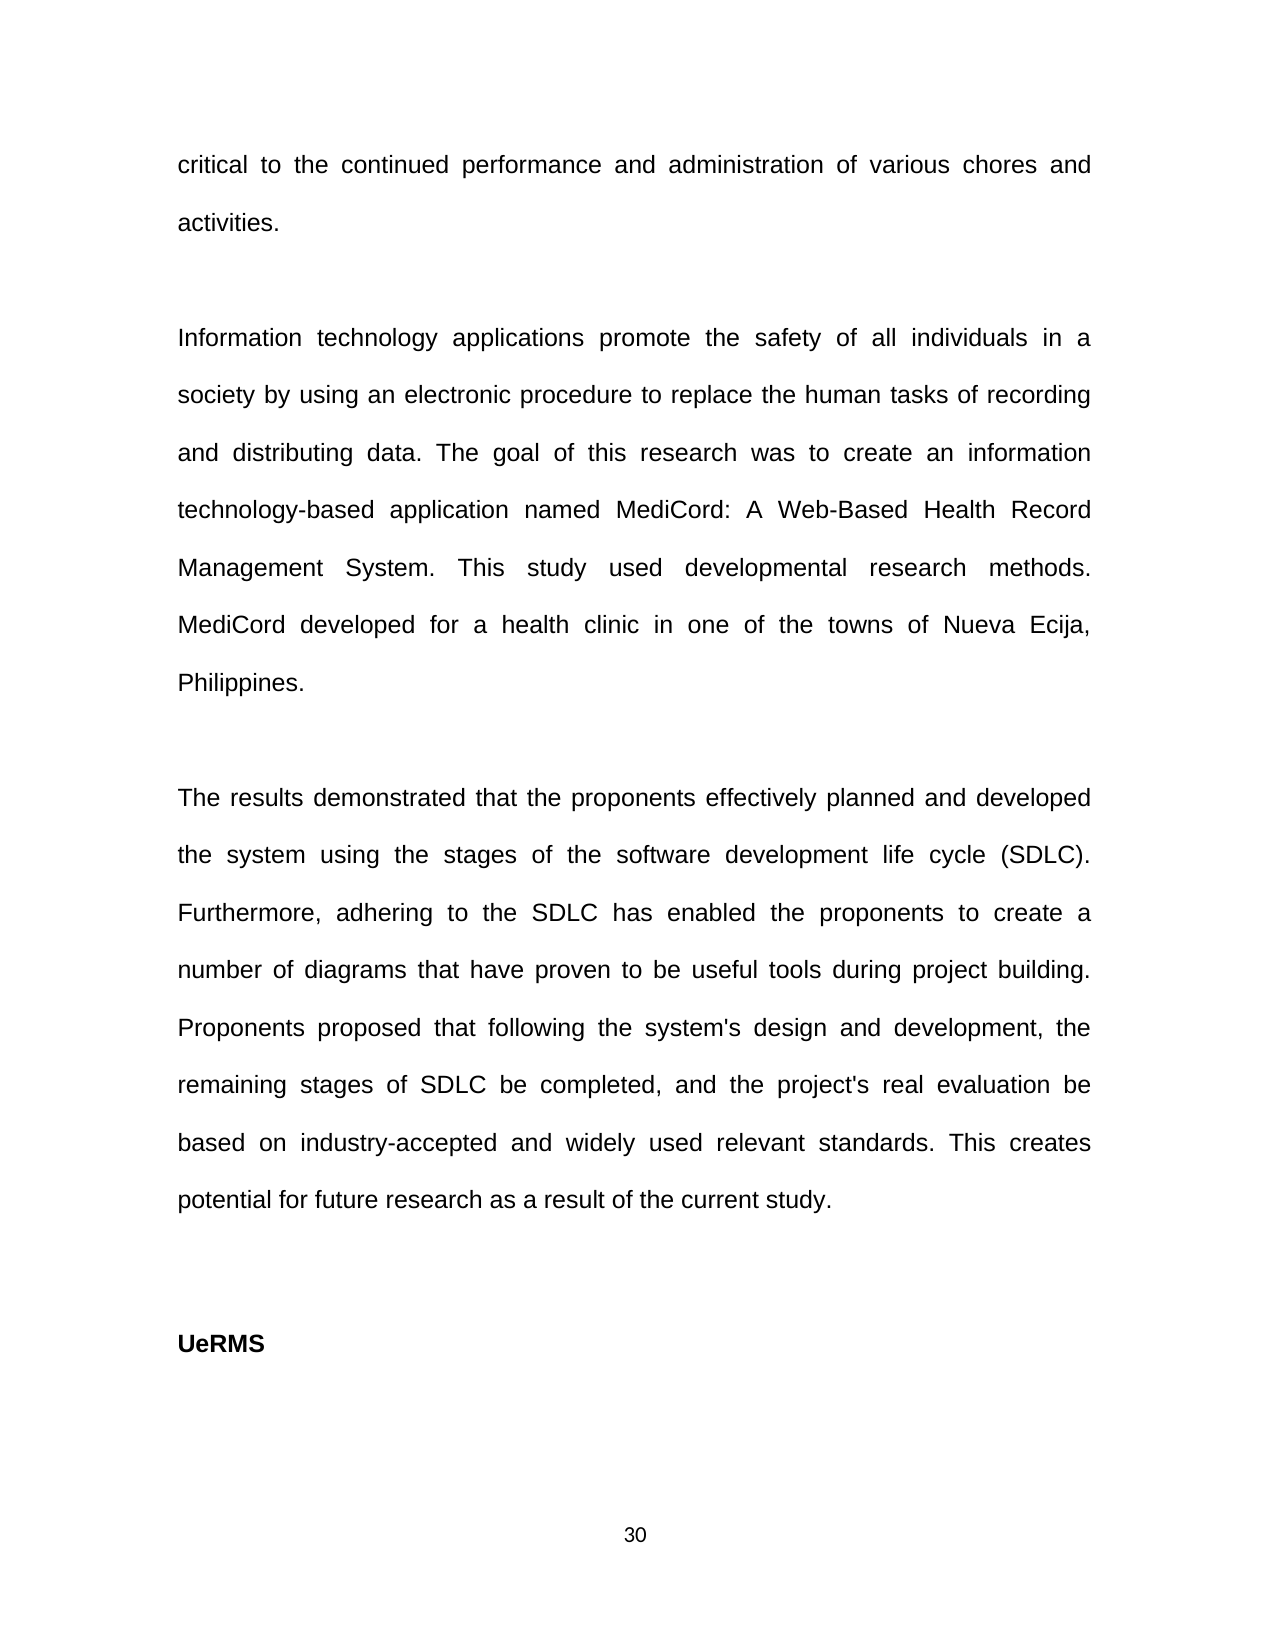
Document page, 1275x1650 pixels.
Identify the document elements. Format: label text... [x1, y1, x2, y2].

text UeRMS [177, 1329, 1093, 1357]
text Information technology applications promote the safety of all individuals in a society by using an electronic procedure to replace the human tasks of recording and distributing data. The goal of this research was to create an information technology-based application named MediCord: A Web-Based Health Record Management System. This study used developmental research methods. MediCord developed for a health clinic in one of the towns of Nueva Ecija, Philippines. [177, 322, 1093, 696]
text The results demonstrated that the proponents effectively planned and developed the system using the stages of the software development life cycle (SDLC). Furthermore, adhering to the SDLC has enabled the proponents to create a number of diagrams that have proven to be useful tools during project building. Proponents proposed that following the system's design and development, the remaining stages of SDLC be completed, and the project's real evaluation be based on industry-accepted and widely used relevant standards. This creates potential for future research as a result of the current study. [177, 782, 1093, 1214]
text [177, 150, 1093, 236]
